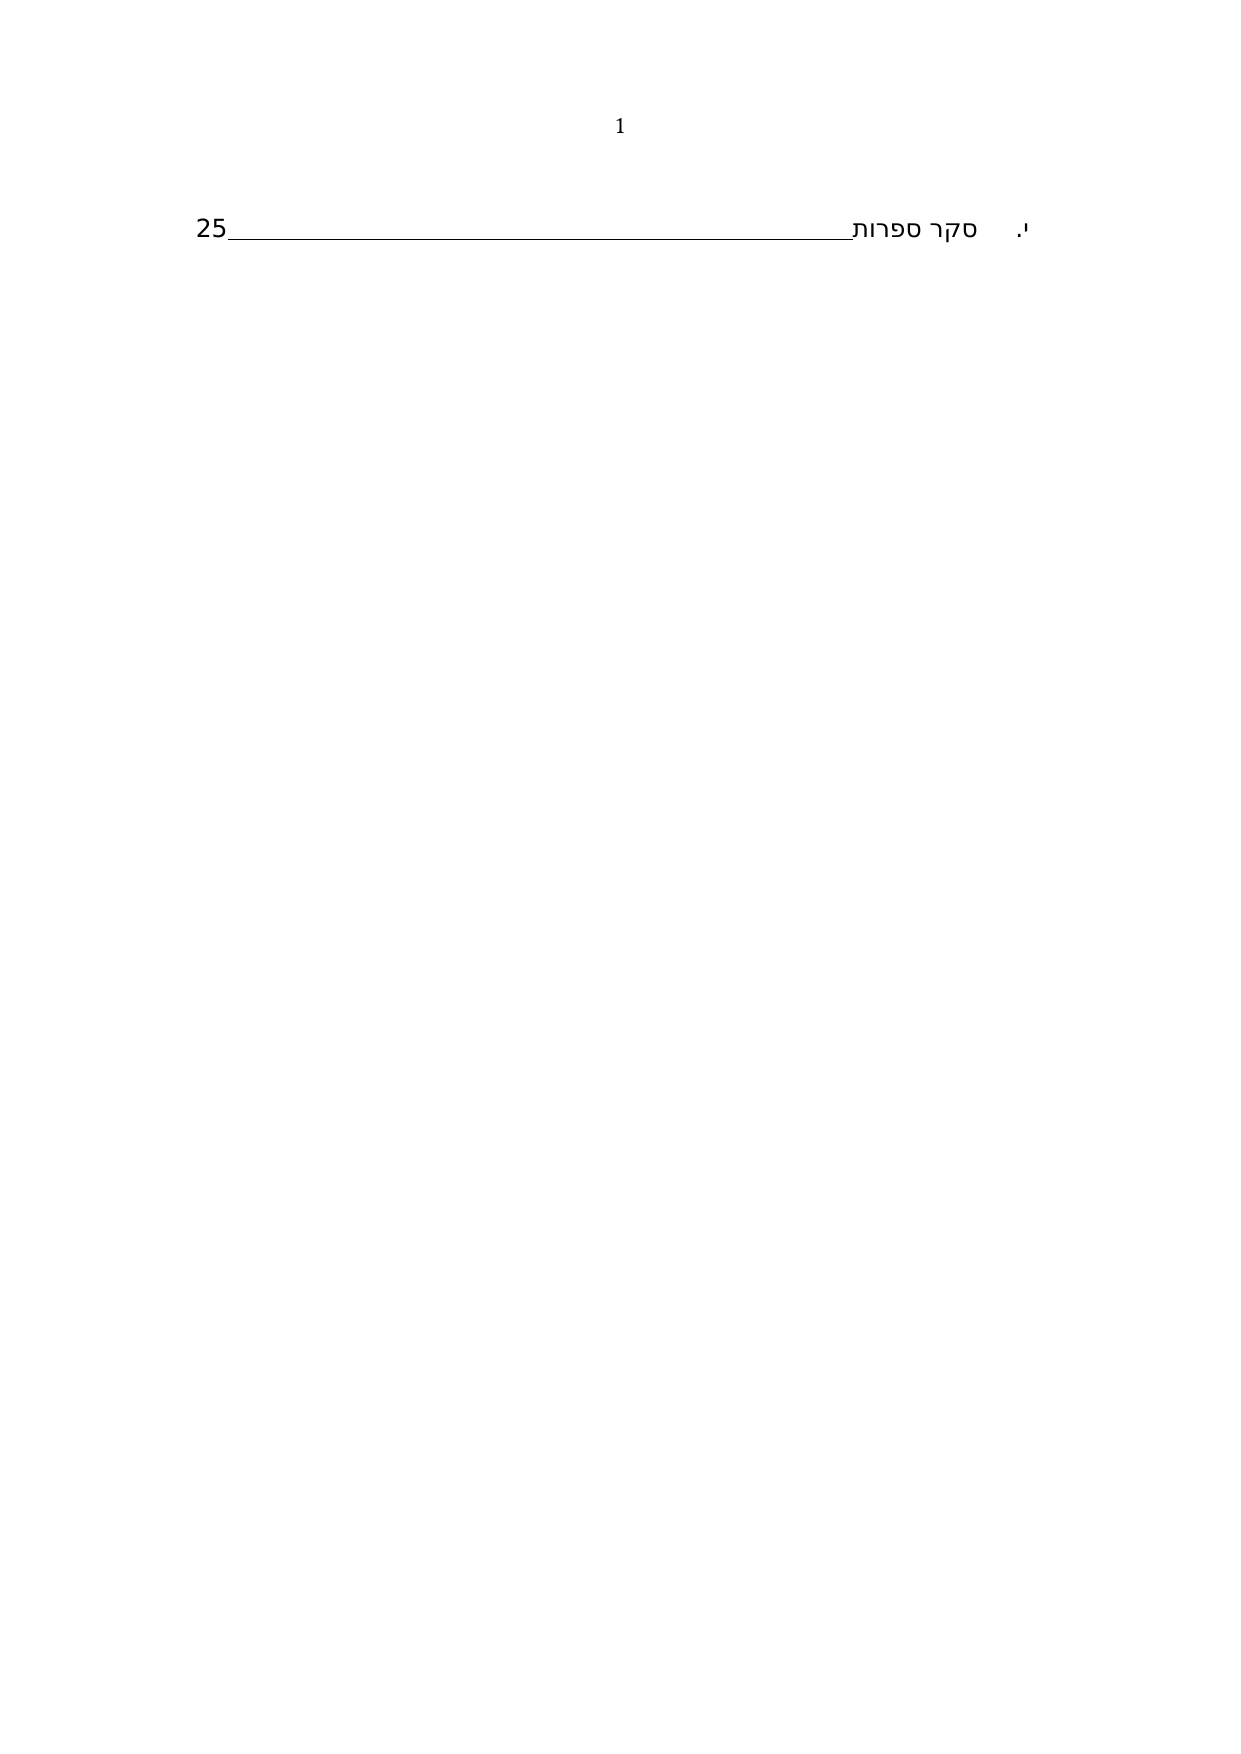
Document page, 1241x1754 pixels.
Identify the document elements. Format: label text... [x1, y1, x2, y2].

list סקר ספרות 25 [187, 214, 1015, 243]
